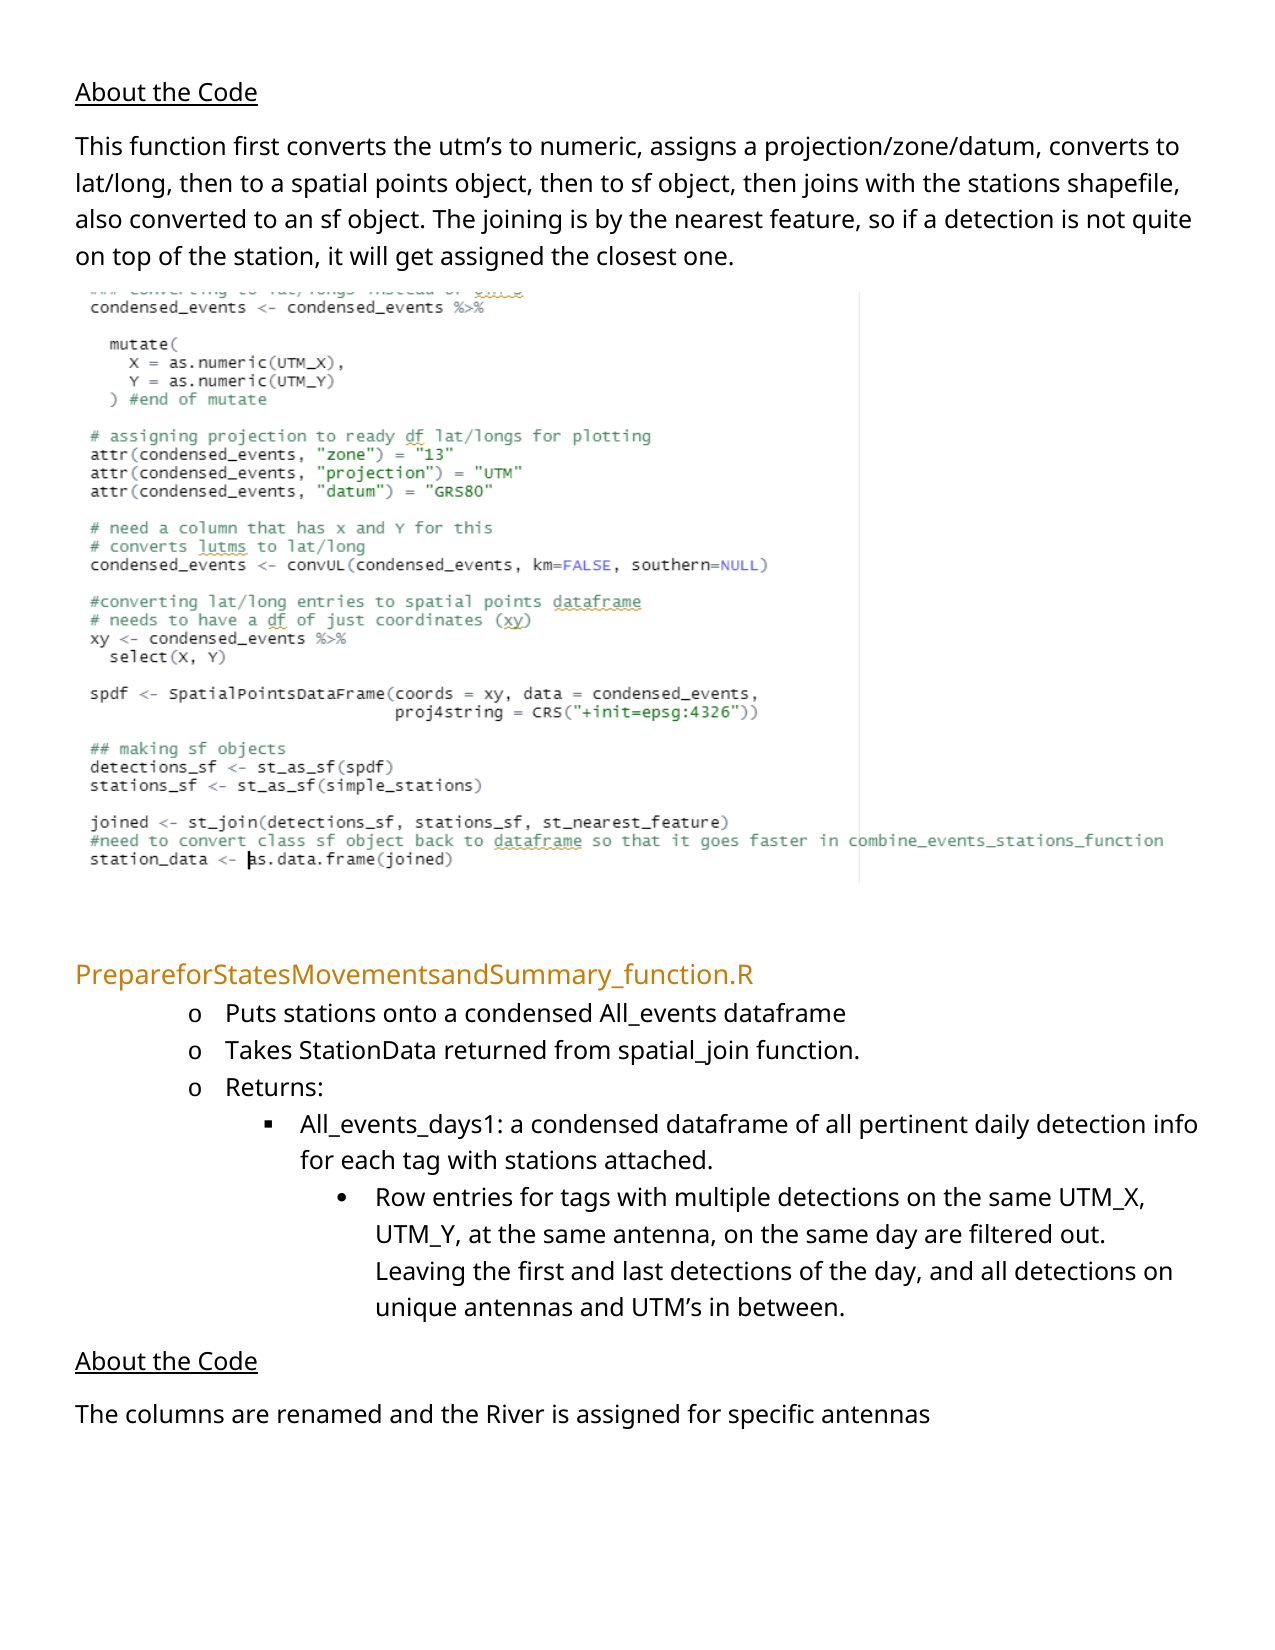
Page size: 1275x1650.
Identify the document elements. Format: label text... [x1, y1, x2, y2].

list Row entries for tags with multiple detections on the same UTM_X, UTM_Y, at the same antenna, on the same day are filtered out. Leaving the first and last detections of the day, and all detections on unique antennas and UTM’s in between. [337, 1180, 1200, 1324]
list Returns: [187, 1069, 1200, 1103]
list All_events_days1: a condensed dataframe of all pertinent daily detection info for each tag with stations attached. [262, 1106, 1200, 1177]
text About the Code [75, 1343, 1200, 1378]
text This function first converts the utm’s to numeric, assigns a projection/zone/datum, converts to lat/long, then to a spatial points object, then to sf object, then joins with the stations shapefile, also converted to an sf object. The joining is by the nearest feature, so if a detection is not quite on top of the station, it will get assigned the closest one. [75, 128, 1200, 273]
subtitle PrepareforStatesMovementsandSummary_function.R [75, 956, 1200, 992]
text About the Code [75, 75, 1200, 109]
list Puts stations onto a condensed All_events dataframe [187, 995, 1200, 1029]
text The columns are renamed and the River is assigned for specific antennas [75, 1397, 1200, 1431]
picture [75, 292, 1200, 883]
list Takes StationData returned from spatial_join function. [187, 1032, 1200, 1067]
